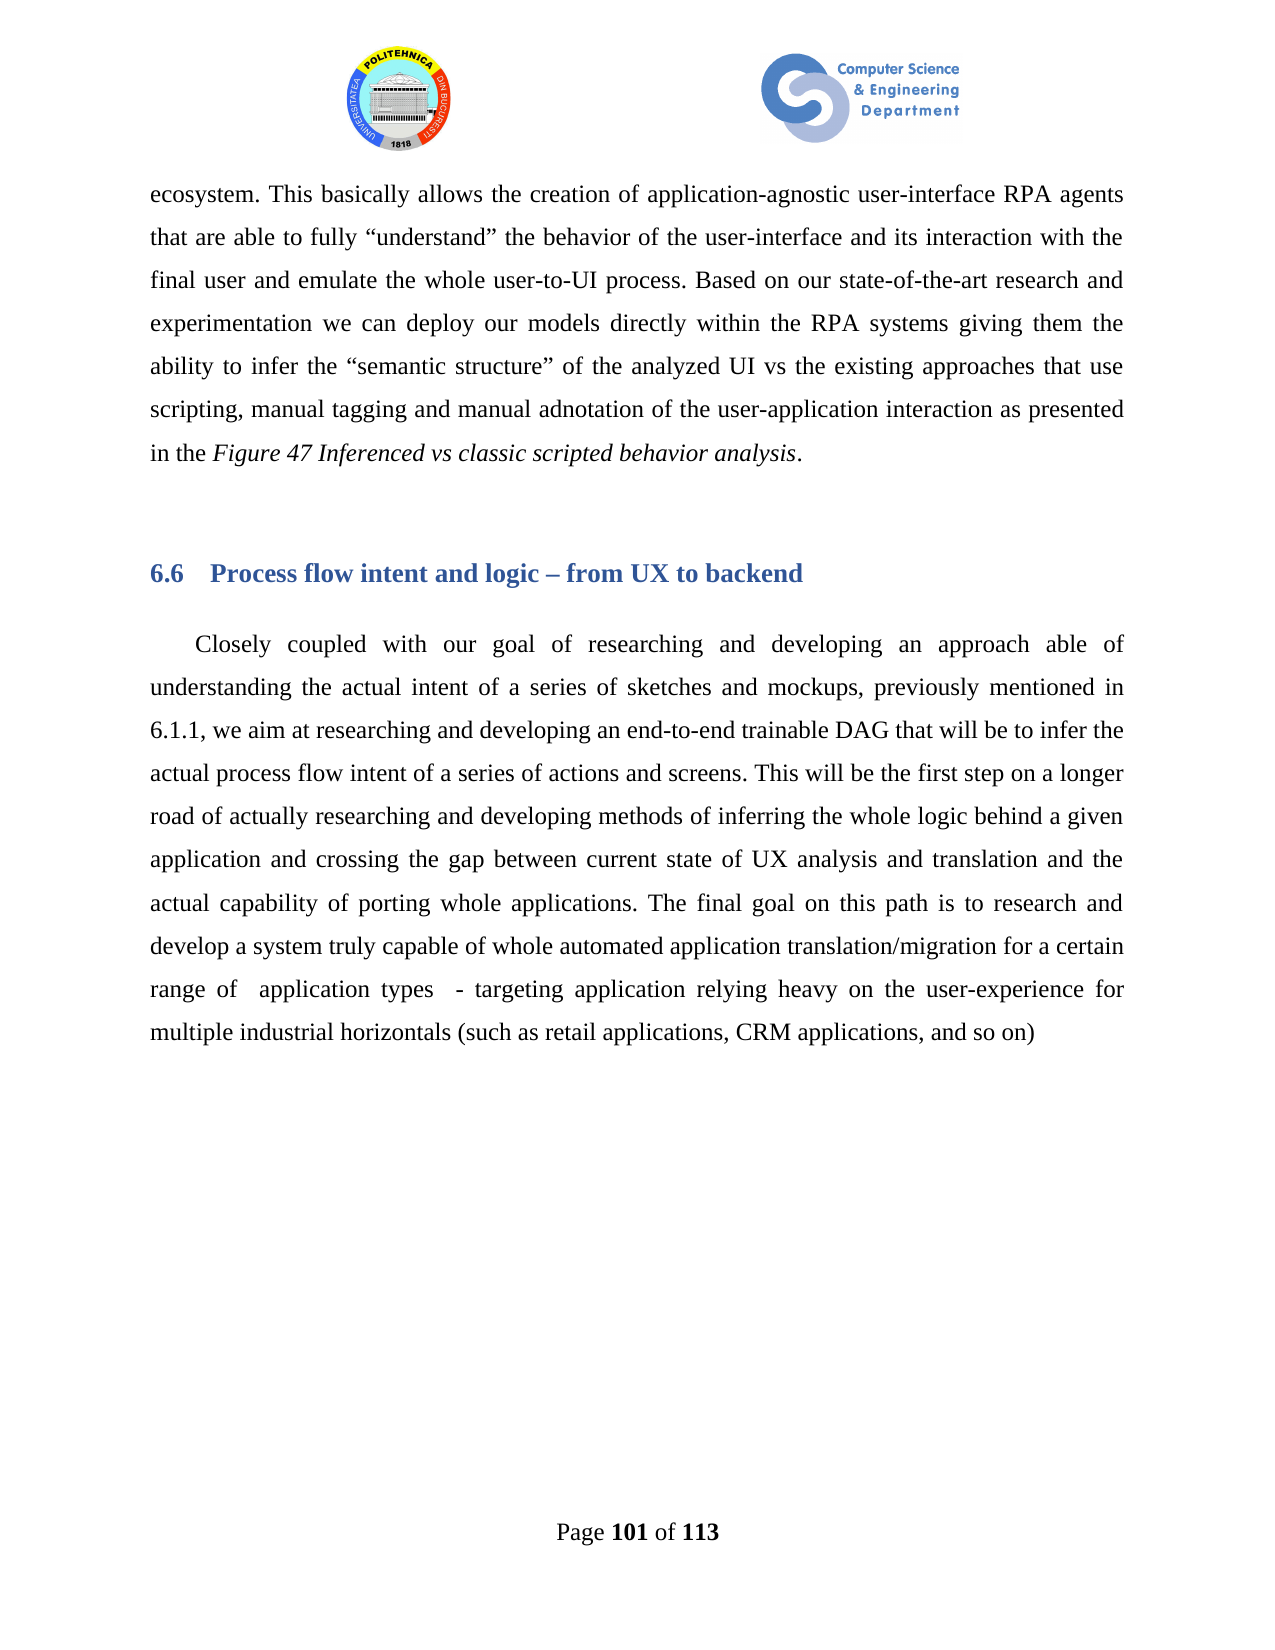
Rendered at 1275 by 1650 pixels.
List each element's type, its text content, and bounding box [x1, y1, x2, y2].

subtitle Process flow intent and logic – from UX to backend [150, 557, 1125, 588]
picture [346, 46, 451, 151]
picture [760, 53, 963, 144]
text Closely coupled with our goal of researching and developing an approach able of understanding the actual intent of a series of sketches and mockups, previously mentioned in 6.1.1, we aim at researching and developing an end-to-end trainable DAG that will be to infer the actual process flow intent of a series of actions and screens. This will be the first step on a longer road of actually researching and developing methods of inferring the whole logic behind a given application and crossing the gap between current state of UX analysis and translation and the actual capability of porting whole applications. The final goal on this path is to research and develop a system truly capable of whole automated application translation/migration for a certain range of application types - targeting application relying heavy on the user-experience for multiple industrial horizontals (such as retail applications, CRM applications, and so on) [150, 629, 1125, 1046]
